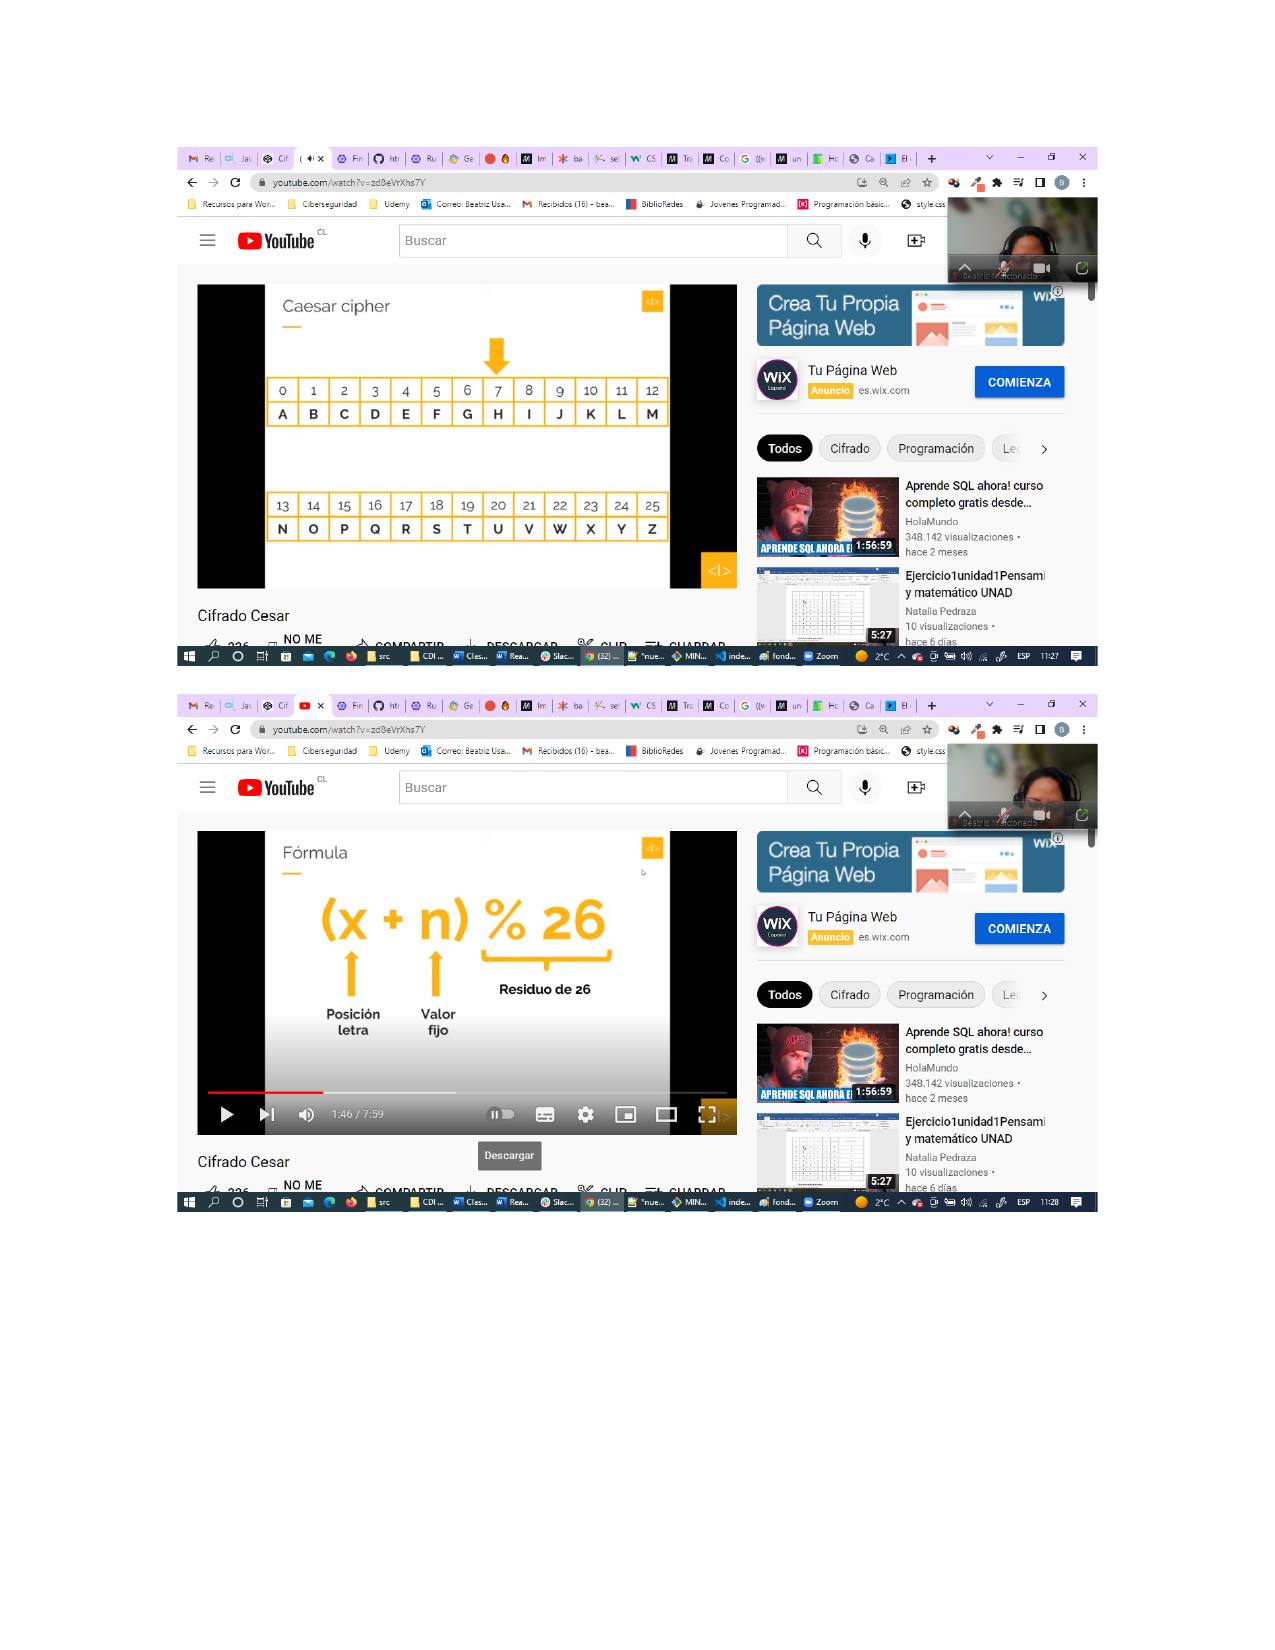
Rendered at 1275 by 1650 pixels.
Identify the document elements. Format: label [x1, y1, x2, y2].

picture [177, 694, 1098, 1212]
picture [177, 147, 1098, 666]
